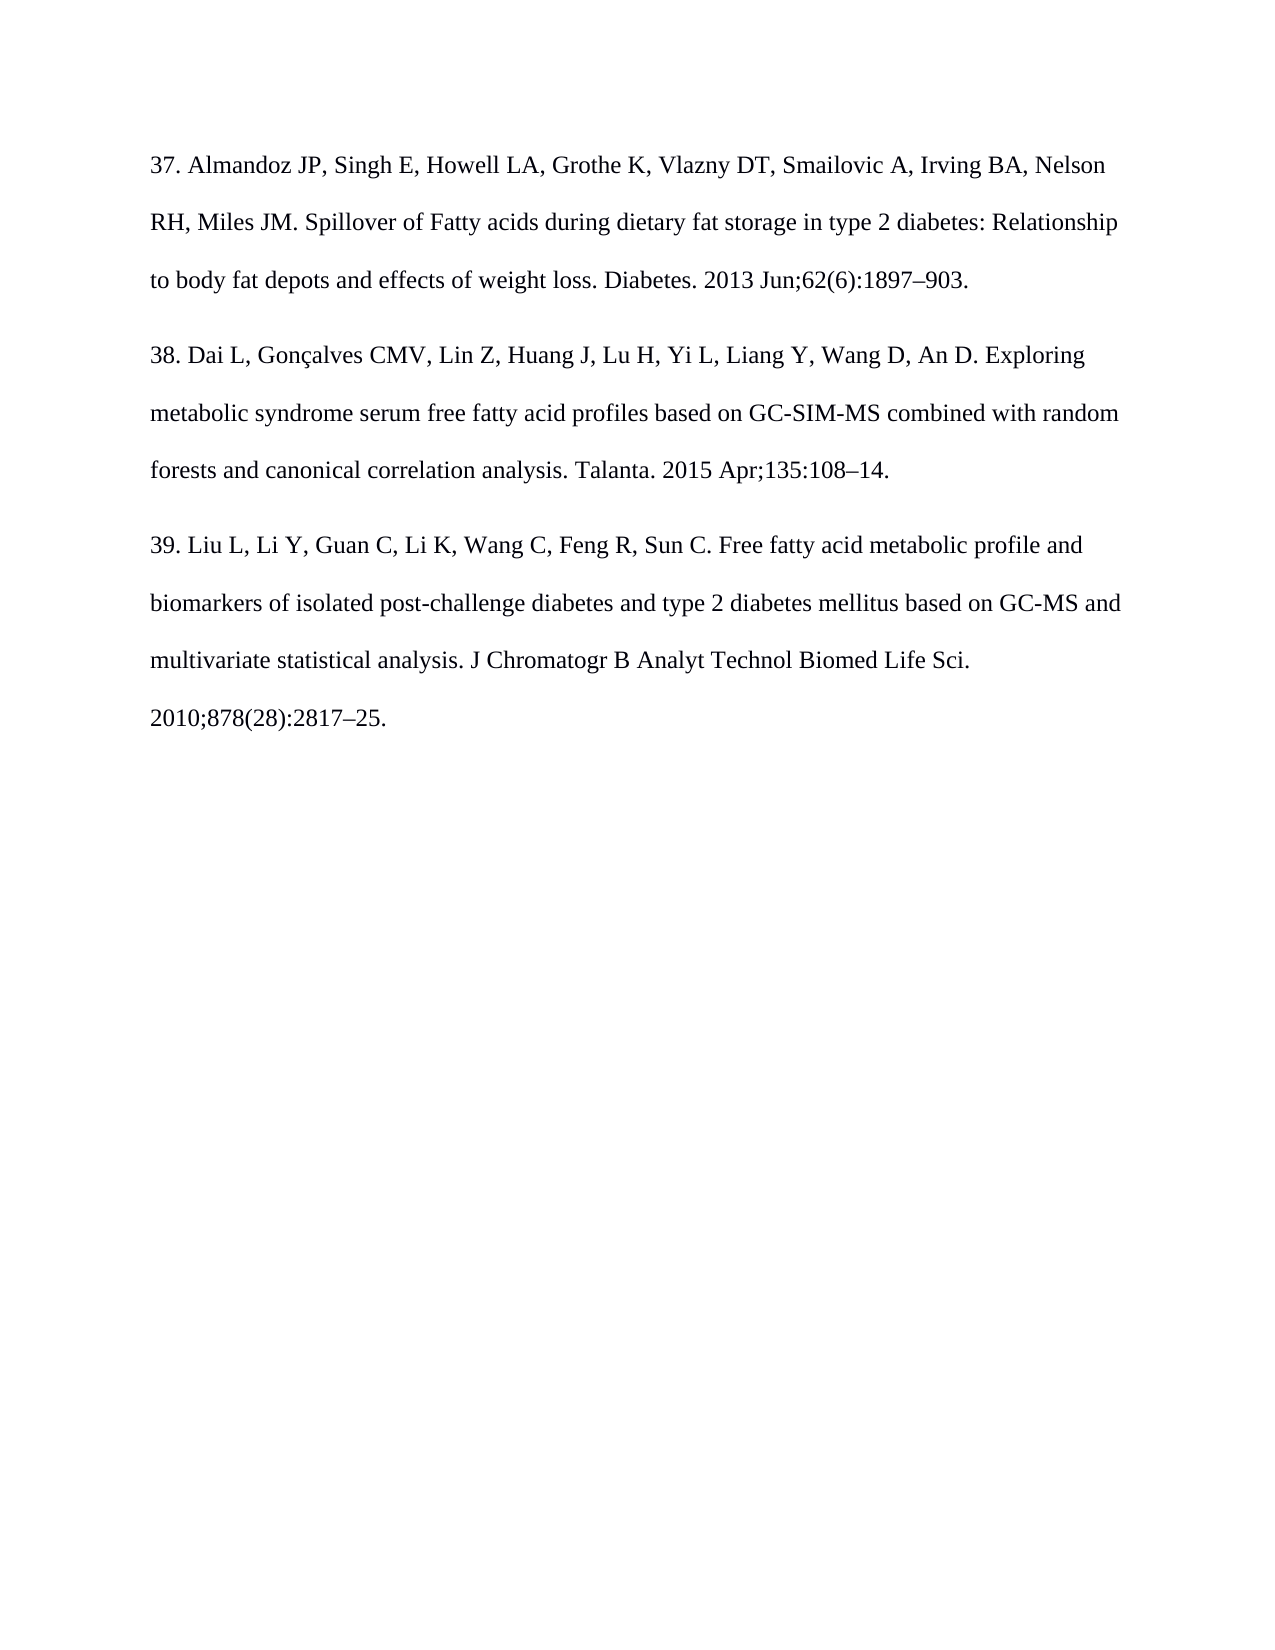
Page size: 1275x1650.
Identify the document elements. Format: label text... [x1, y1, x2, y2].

text 37. Almandoz JP, Singh E, Howell LA, Grothe K, Vlazny DT, Smailovic A, Irving BA, Nelson RH, Miles JM. Spillover of Fatty acids during dietary fat storage in type 2 diabetes: Relationship to body fat depots and effects of weight loss. Diabetes. 2013 Jun;62(6):1897–903. [150, 150, 1125, 294]
text 38. Dai L, Gonçalves CMV, Lin Z, Huang J, Lu H, Yi L, Liang Y, Wang D, An D. Exploring metabolic syndrome serum free fatty acid profiles based on GC-SIM-MS combined with random forests and canonical correlation analysis. Talanta. 2015 Apr;135:108–14. [150, 340, 1125, 484]
text 39. Liu L, Li Y, Guan C, Li K, Wang C, Feng R, Sun C. Free fatty acid metabolic profile and biomarkers of isolated post-challenge diabetes and type 2 diabetes mellitus based on GC-MS and multivariate statistical analysis. J Chromatogr B Analyt Technol Biomed Life Sci. 2010;878(28):2817–25. [150, 530, 1125, 732]
